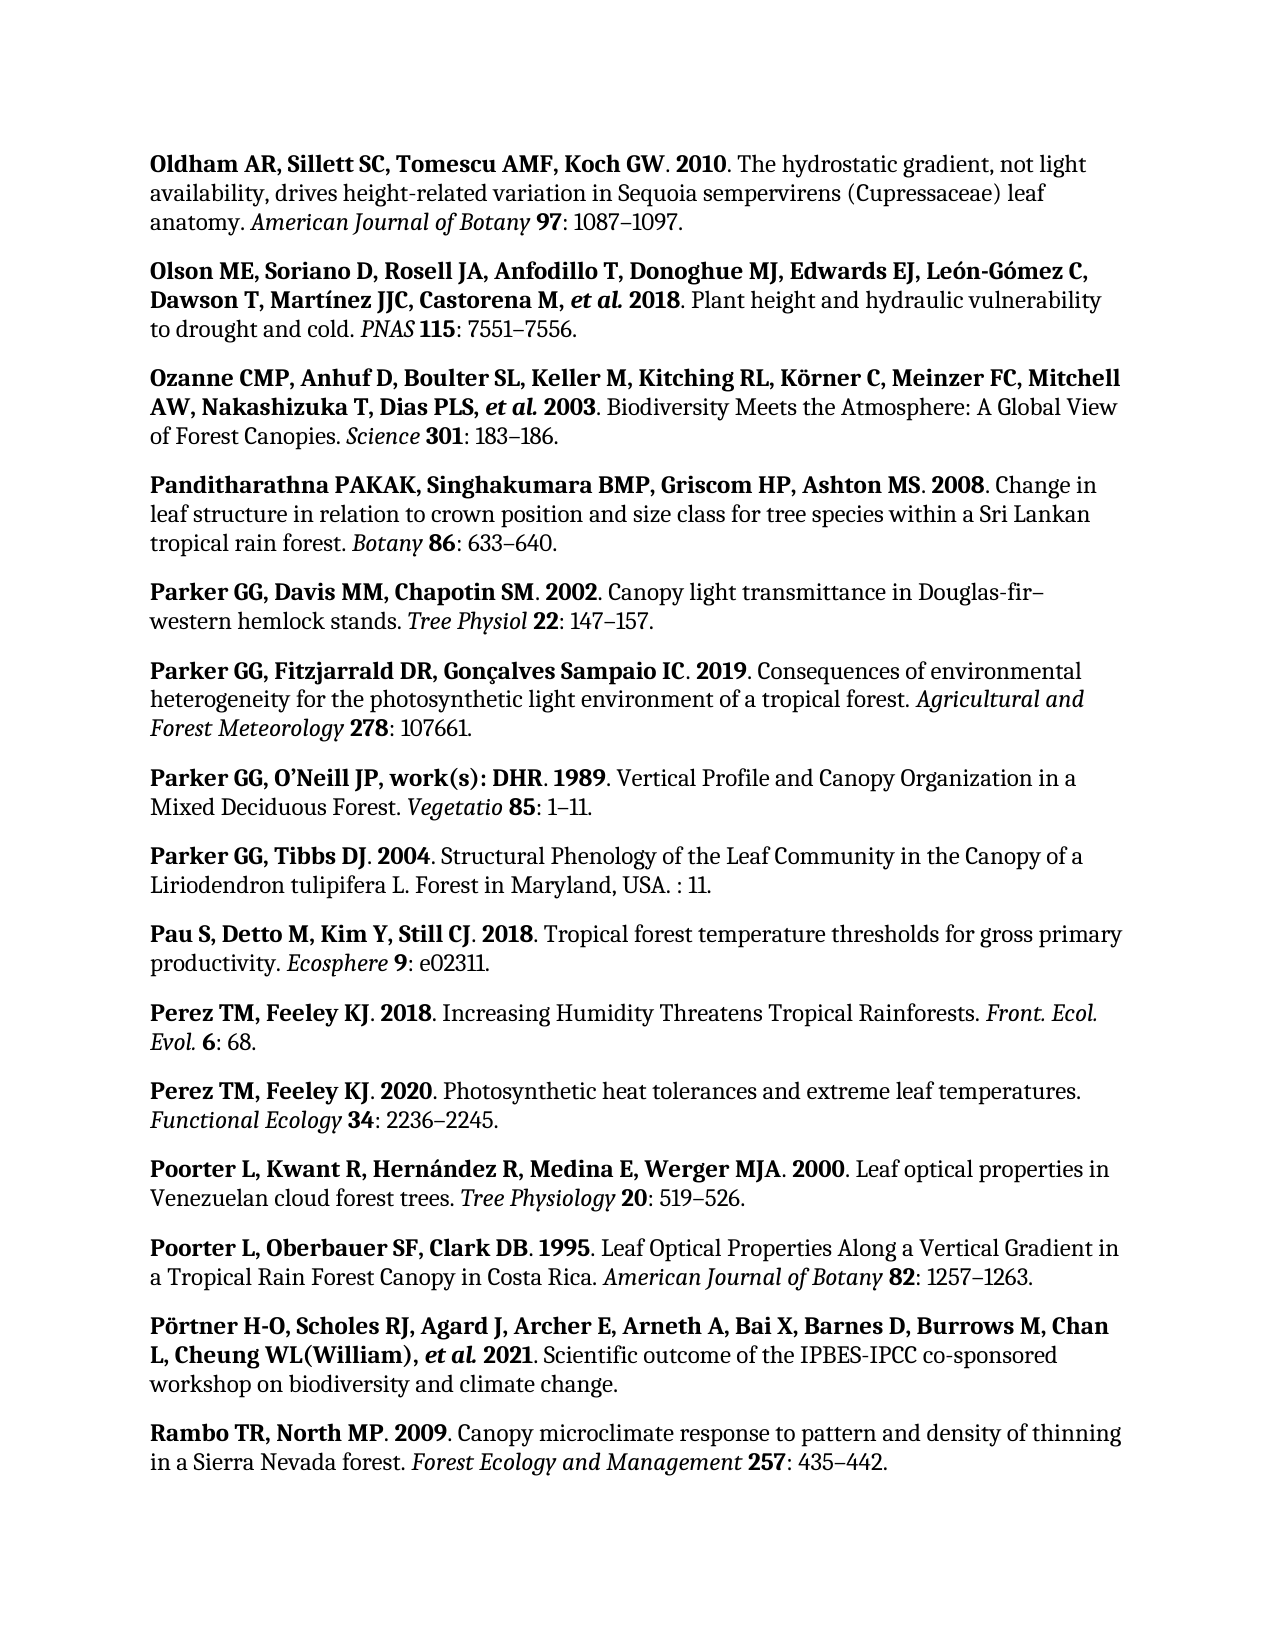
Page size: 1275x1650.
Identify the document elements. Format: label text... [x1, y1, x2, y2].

text Pörtner H-O, Scholes RJ, Agard J, Archer E, Arneth A, Bai X, Barnes D, Burrows M, Chan L, Cheung WL(William), et al. 2021. Scientific outcome of the IPBES-IPCC co-sponsored workshop on biodiversity and climate change. [150, 1312, 1125, 1398]
text Parker GG, Tibbs DJ. 2004. Structural Phenology of the Leaf Community in the Canopy of a Liriodendron tulipifera L. Forest in Maryland, USA. : 11. [150, 842, 1125, 899]
text Perez TM, Feeley KJ. 2018. Increasing Humidity Threatens Tropical Rainforests. Front. Ecol. Evol. 6: 68. [150, 999, 1125, 1056]
text Pau S, Detto M, Kim Y, Still CJ. 2018. Tropical forest temperature thresholds for gross primary productivity. Ecosphere 9: e02311. [150, 920, 1125, 978]
text Rambo TR, North MP. 2009. Canopy microclimate response to pattern and density of thinning in a Sierra Nevada forest. Forest Ecology and Management 257: 435–442. [150, 1419, 1125, 1477]
text Ozanne CMP, Anhuf D, Boulter SL, Keller M, Kitching RL, Körner C, Meinzer FC, Mitchell AW, Nakashizuka T, Dias PLS, et al. 2003. Biodiversity Meets the Atmosphere: A Global View of Forest Canopies. Science 301: 183–186. [150, 364, 1125, 450]
text Parker GG, Fitzjarrald DR, Gonçalves Sampaio IC. 2019. Consequences of environmental heterogeneity for the photosynthetic light environment of a tropical forest. Agricultural and Forest Meteorology 278: 107661. [150, 657, 1125, 743]
text Perez TM, Feeley KJ. 2020. Photosynthetic heat tolerances and extreme leaf temperatures. Functional Ecology 34: 2236–2245. [150, 1077, 1125, 1134]
text Parker GG, O’Neill JP, work(s): DHR. 1989. Vertical Profile and Canopy Organization in a Mixed Deciduous Forest. Vegetatio 85: 1–11. [150, 764, 1125, 821]
text Parker GG, Davis MM, Chapotin SM. 2002. Canopy light transmittance in Douglas-fir–western hemlock stands. Tree Physiol 22: 147–157. [150, 578, 1125, 636]
text Oldham AR, Sillett SC, Tomescu AMF, Koch GW. 2010. The hydrostatic gradient, not light availability, drives height-related variation in Sequoia sempervirens (Cupressaceae) leaf anatomy. American Journal of Botany 97: 1087–1097. [150, 150, 1125, 236]
text Panditharathna PAKAK, Singhakumara BMP, Griscom HP, Ashton MS. 2008. Change in leaf structure in relation to crown position and size class for tree species within a Sri Lankan tropical rain forest. Botany 86: 633–640. [150, 471, 1125, 557]
text Poorter L, Kwant R, Hernández R, Medina E, Werger MJA. 2000. Leaf optical properties in Venezuelan cloud forest trees. Tree Physiology 20: 519–526. [150, 1155, 1125, 1213]
text Olson ME, Soriano D, Rosell JA, Anfodillo T, Donoghue MJ, Edwards EJ, León-Gómez C, Dawson T, Martínez JJC, Castorena M, et al. 2018. Plant height and hydraulic vulnerability to drought and cold. PNAS 115: 7551–7556. [150, 257, 1125, 343]
text Poorter L, Oberbauer SF, Clark DB. 1995. Leaf Optical Properties Along a Vertical Gradient in a Tropical Rain Forest Canopy in Costa Rica. American Journal of Botany 82: 1257–1263. [150, 1234, 1125, 1291]
